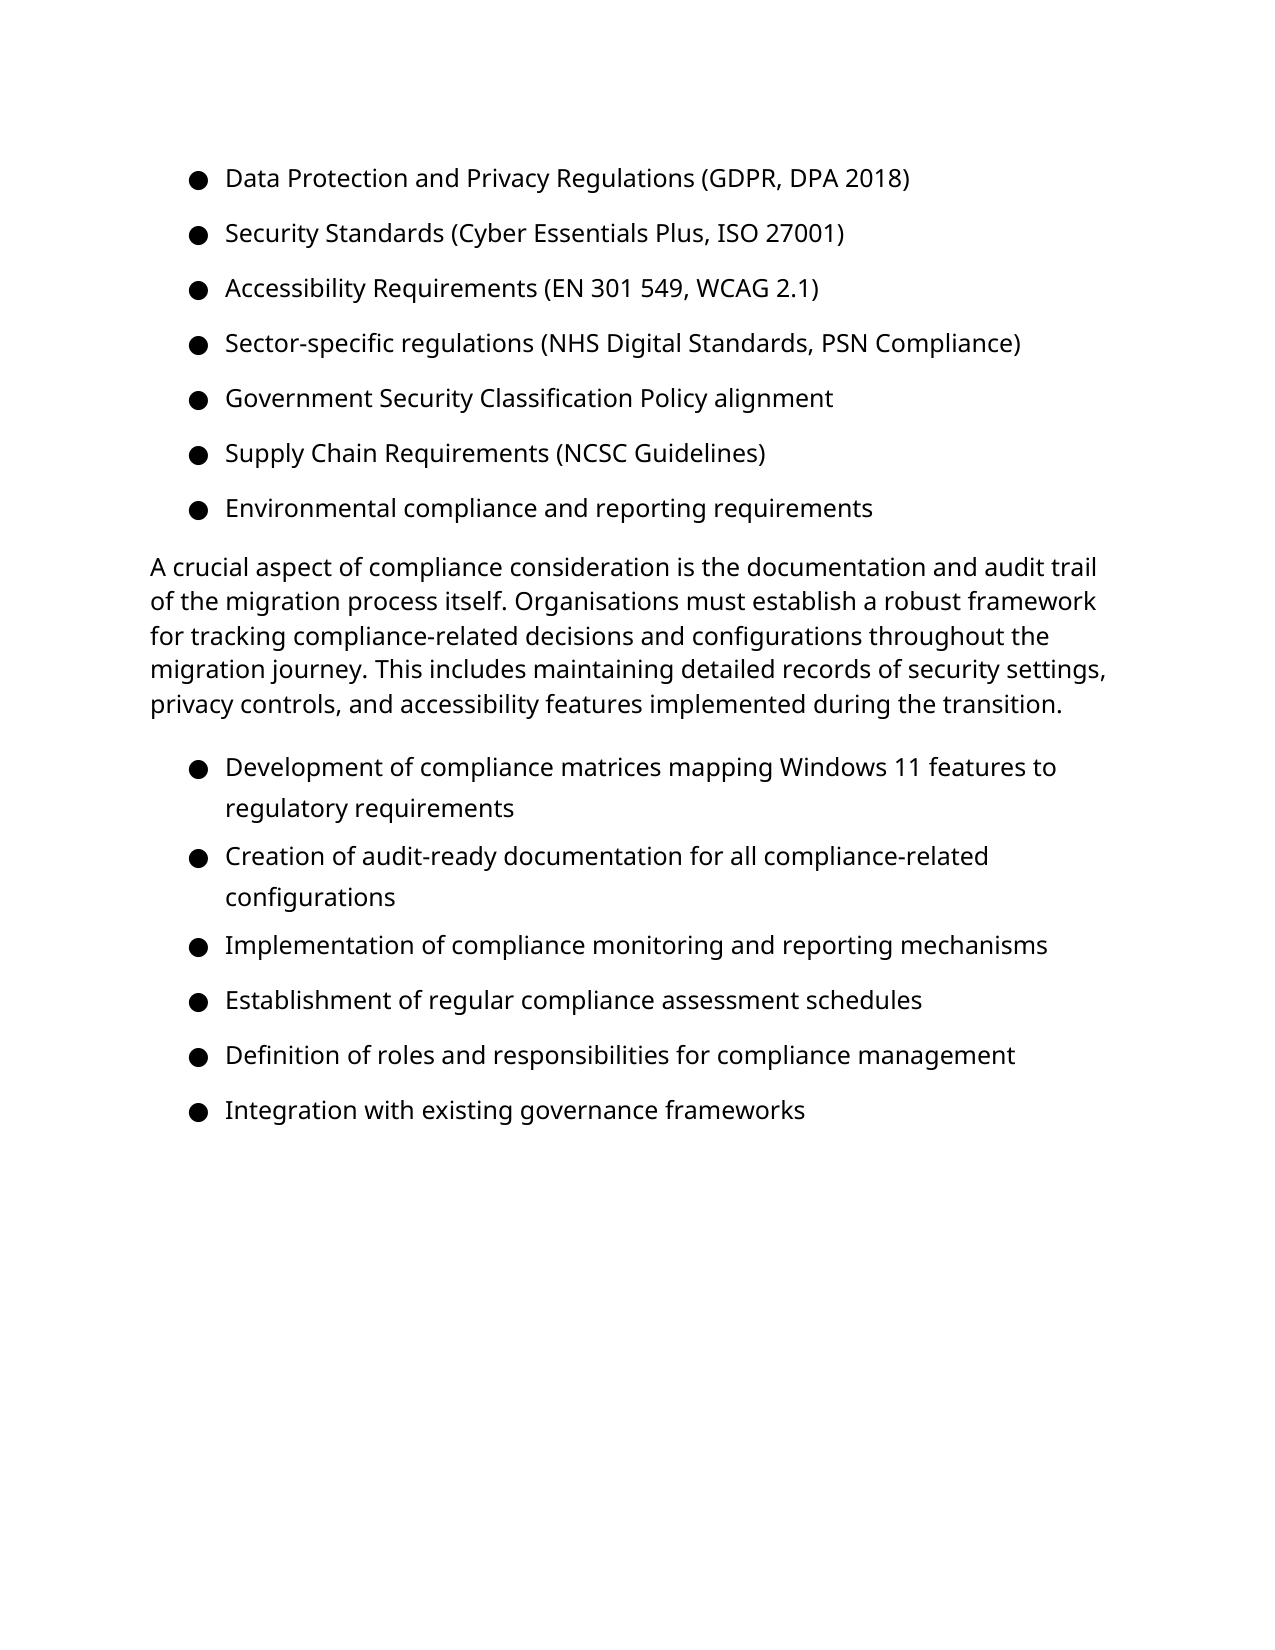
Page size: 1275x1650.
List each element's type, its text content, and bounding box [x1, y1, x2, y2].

list Data Protection and Privacy Regulations (GDPR, DPA 2018) [187, 150, 1125, 201]
list Definition of roles and responsibilities for compliance management [187, 1027, 1125, 1078]
list Establishment of regular compliance assessment schedules [187, 972, 1125, 1023]
list Sector-specific regulations (NHS Digital Standards, PSN Compliance) [187, 315, 1125, 366]
list Accessibility Requirements (EN 301 549, WCAG 2.1) [187, 260, 1125, 311]
list Security Standards (Cyber Essentials Plus, ISO 27001) [187, 205, 1125, 256]
list Creation of audit-ready documentation for all compliance-related configurations [187, 828, 1125, 913]
list Supply Chain Requirements (NCSC Guidelines) [187, 425, 1125, 476]
list Environmental compliance and reporting requirements [187, 480, 1125, 531]
list Development of compliance matrices mapping Windows 11 features to regulatory requirements [187, 739, 1125, 824]
list Integration with existing governance frameworks [187, 1082, 1125, 1133]
list Government Security Classification Policy alignment [187, 370, 1125, 421]
list Implementation of compliance monitoring and reporting mechanisms [187, 917, 1125, 968]
text A crucial aspect of compliance consideration is the documentation and audit trail of the migration process itself. Organisations must establish a robust framework for tracking compliance-related decisions and configurations throughout the migration journey. This includes maintaining detailed records of security settings, privacy controls, and accessibility features implemented during the transition. [150, 550, 1125, 720]
